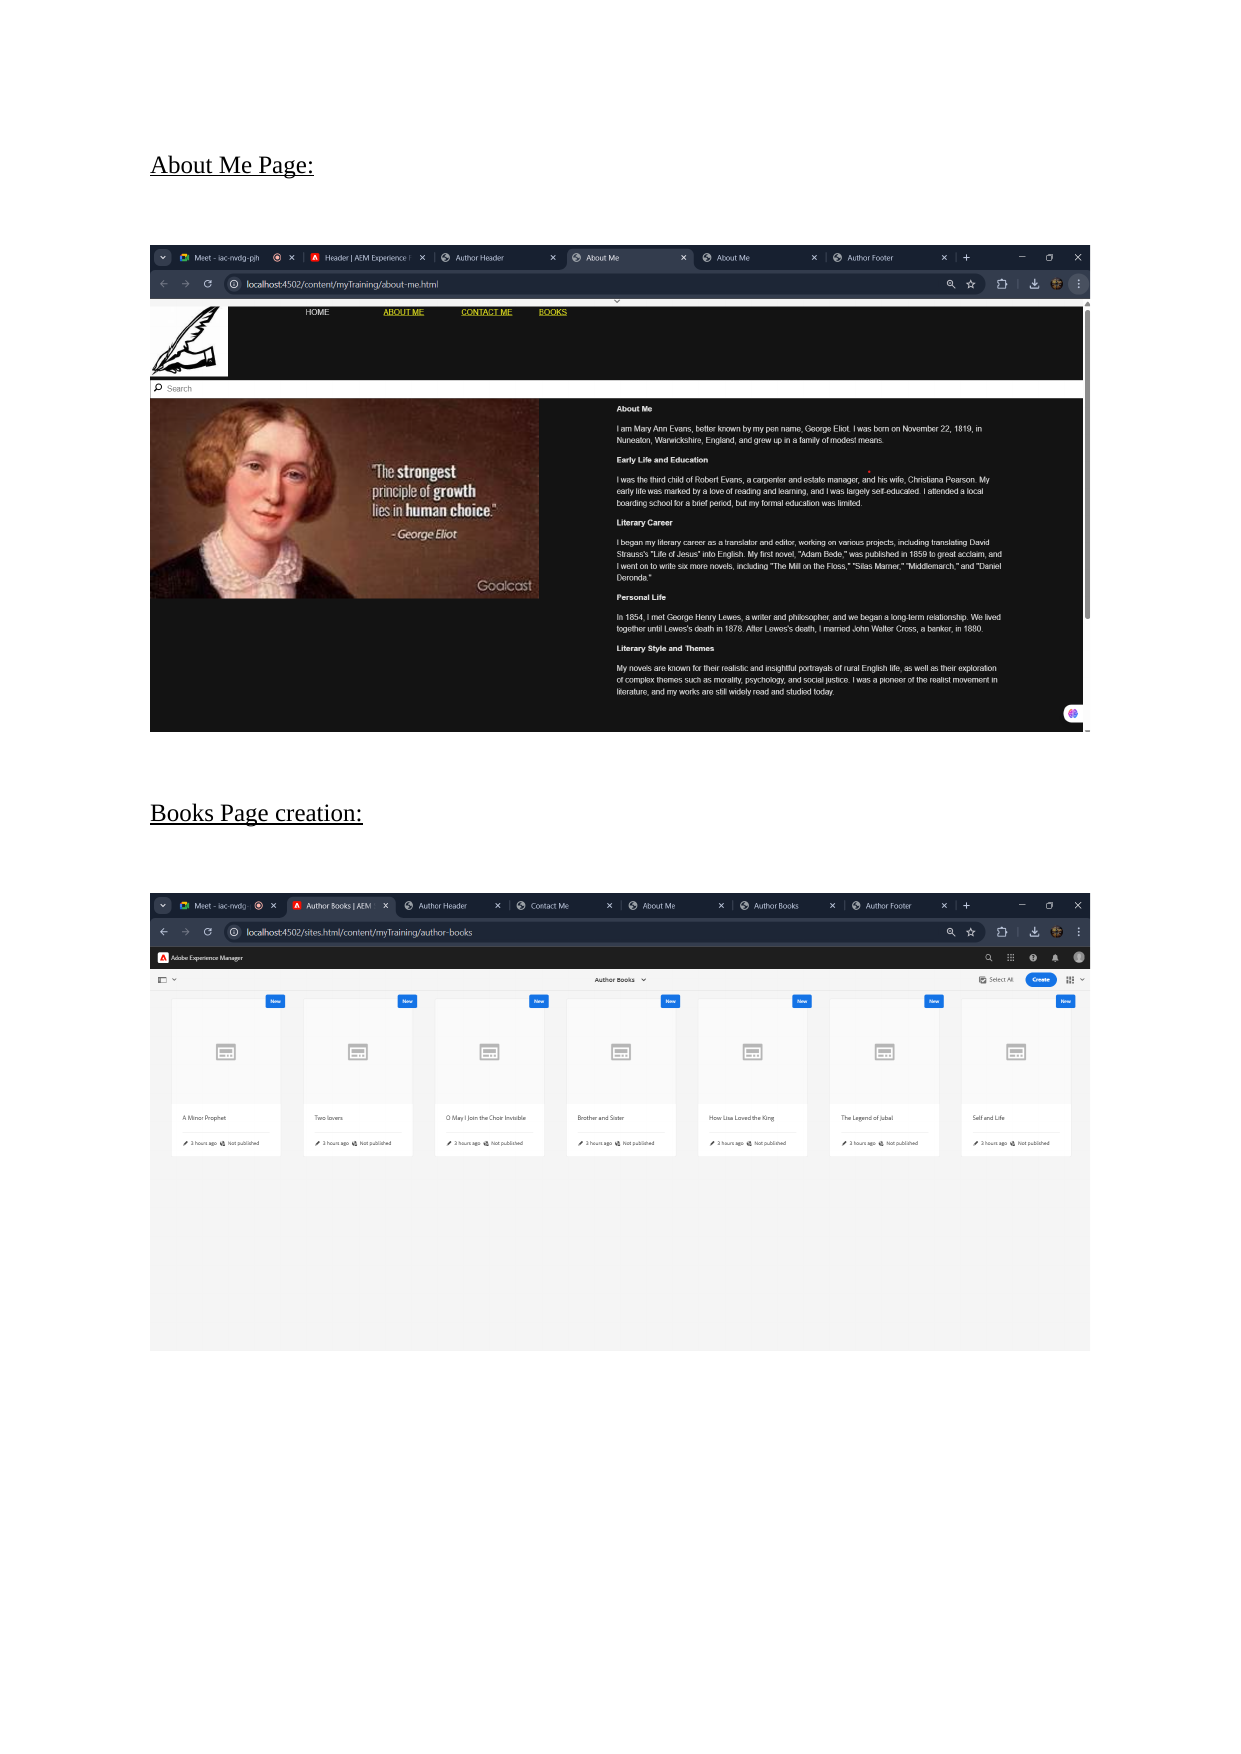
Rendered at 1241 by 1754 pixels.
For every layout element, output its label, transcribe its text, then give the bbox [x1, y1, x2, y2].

picture [150, 893, 1091, 1351]
picture [150, 245, 1091, 732]
text Books Page creation: [150, 798, 1090, 827]
text About Me Page: [150, 150, 1090, 179]
